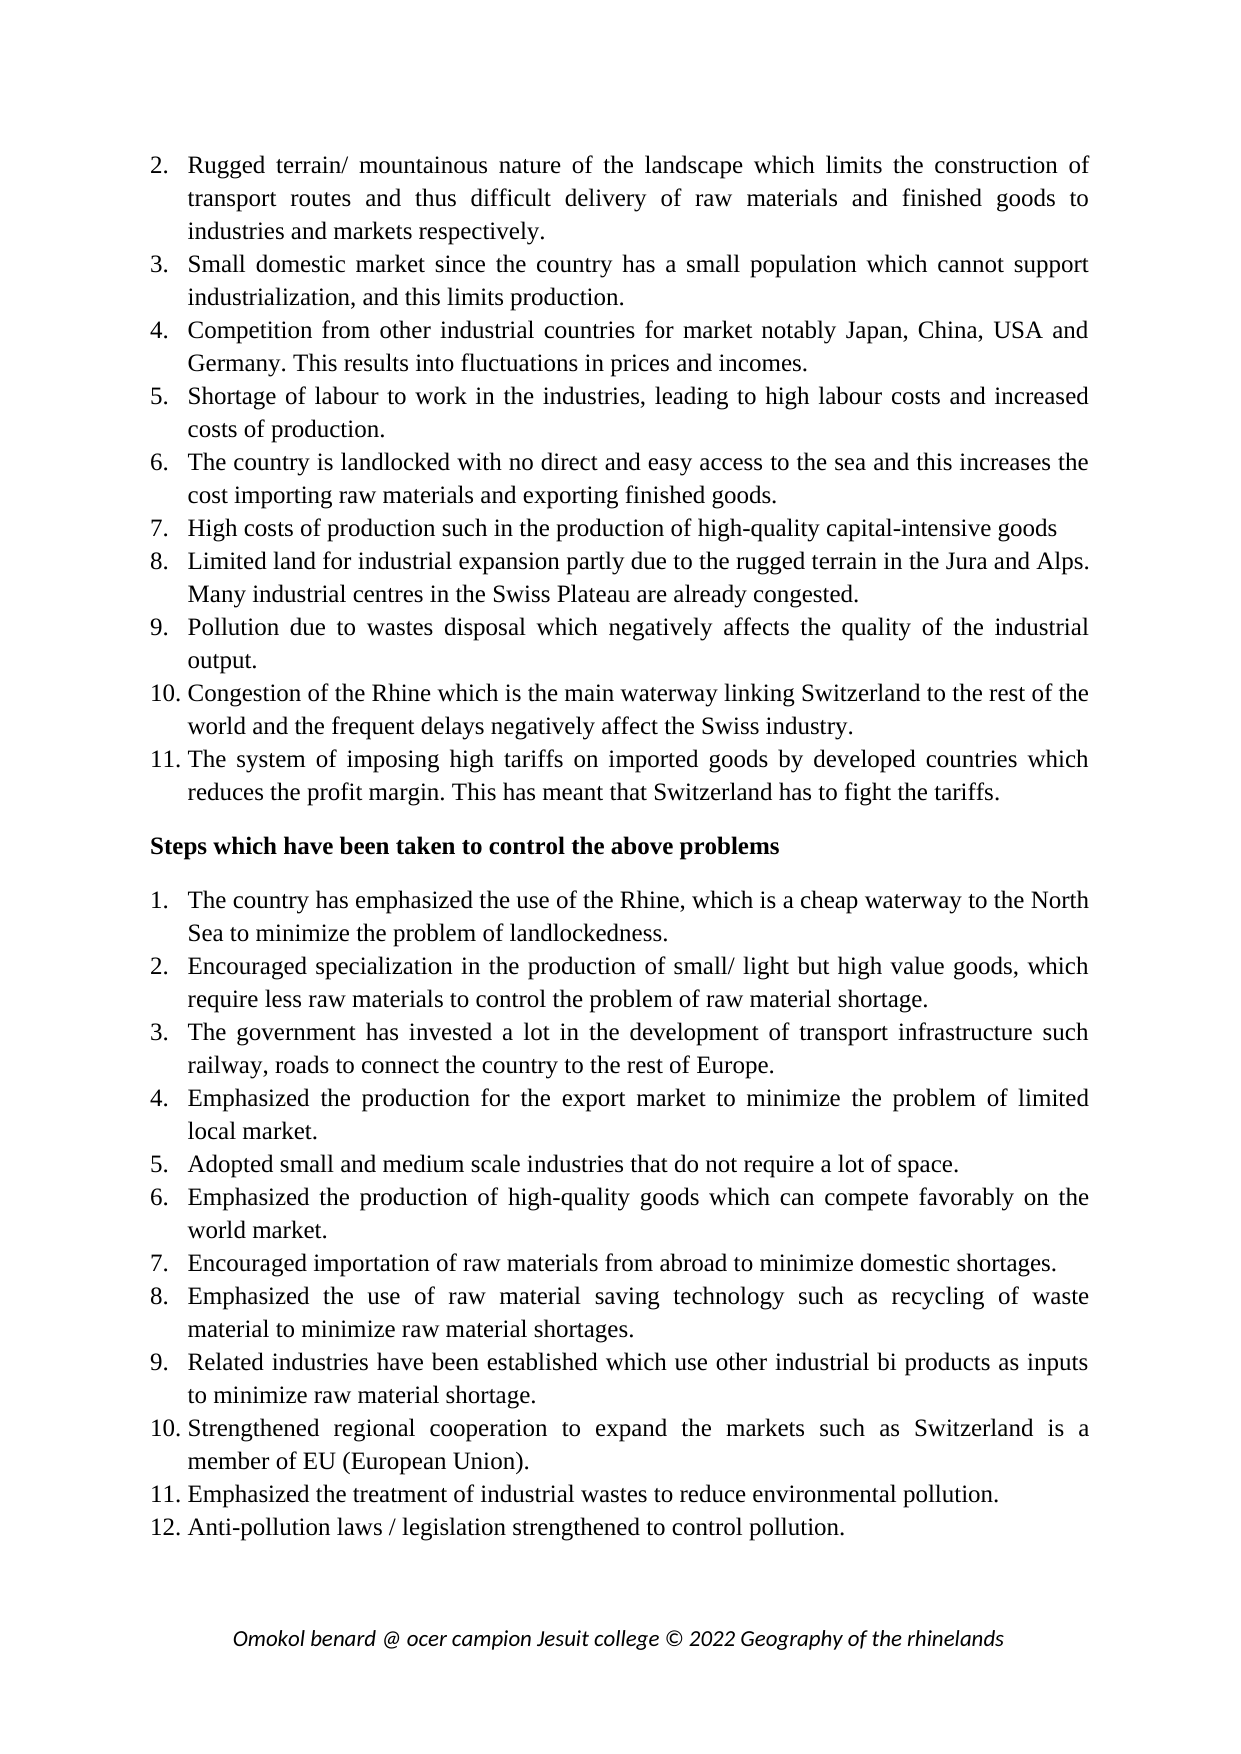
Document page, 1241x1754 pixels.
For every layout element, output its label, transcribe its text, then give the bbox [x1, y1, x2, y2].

list Adopted small and medium scale industries that do not require a lot of space. [150, 1149, 1090, 1178]
list Emphasized the production of high-quality goods which can compete favorably on the world market. [150, 1182, 1090, 1244]
list Competition from other industrial countries for market notably Japan, China, USA and Germany. This results into fluctuations in prices and incomes. [150, 315, 1090, 377]
list High costs of production such in the production of high-quality capital-intensive goods [150, 513, 1090, 542]
list Limited land for industrial expansion partly due to the rugged terrain in the Jura and Alps. Many industrial centres in the Swiss Plateau are already congested. [150, 546, 1090, 608]
list Shortage of labour to work in the industries, leading to high labour costs and increased costs of production. [150, 381, 1090, 443]
text Steps which have been taken to control the above problems [150, 831, 1090, 860]
list Pollution due to wastes disposal which negatively affects the quality of the industrial output. [150, 612, 1090, 674]
list The government has invested a lot in the development of transport infrastructure such railway, roads to connect the country to the rest of Europe. [150, 1017, 1090, 1079]
list The country has emphasized the use of the Rhine, which is a cheap waterway to the North Sea to minimize the problem of landlockedness. [150, 885, 1090, 947]
list Encouraged specialization in the production of small/ light but high value goods, which require less raw materials to control the problem of raw material shortage. [150, 951, 1090, 1013]
list Anti-pollution laws / legislation strengthened to control pollution. [150, 1512, 1090, 1541]
list Strengthened regional cooperation to expand the markets such as Switzerland is a member of EU (European Union). [150, 1413, 1090, 1475]
list The country is landlocked with no direct and easy access to the sea and this increases the cost importing raw materials and exporting finished goods. [150, 447, 1090, 509]
list Rugged terrain/ mountainous nature of the landscape which limits the construction of transport routes and thus difficult delivery of raw materials and finished goods to industries and markets respectively. [150, 150, 1090, 245]
list Emphasized the production for the export market to minimize the problem of limited local market. [150, 1083, 1090, 1145]
list Related industries have been established which use other industrial bi products as inputs to minimize raw material shortage. [150, 1347, 1090, 1409]
list Emphasized the treatment of industrial wastes to reduce environmental pollution. [150, 1479, 1090, 1508]
list Emphasized the use of raw material saving technology such as recycling of waste material to minimize raw material shortages. [150, 1281, 1090, 1343]
list Small domestic market since the country has a small population which cannot support industrialization, and this limits production. [150, 249, 1090, 311]
list Congestion of the Rhine which is the main waterway linking Switzerland to the rest of the world and the frequent delays negatively affect the Swiss industry. [150, 678, 1090, 740]
list Encouraged importation of raw materials from abroad to minimize domestic shortages. [150, 1248, 1090, 1277]
list The system of imposing high tariffs on imported goods by developed countries which reduces the profit margin. This has meant that Switzerland has to fight the tariffs. [150, 744, 1090, 806]
